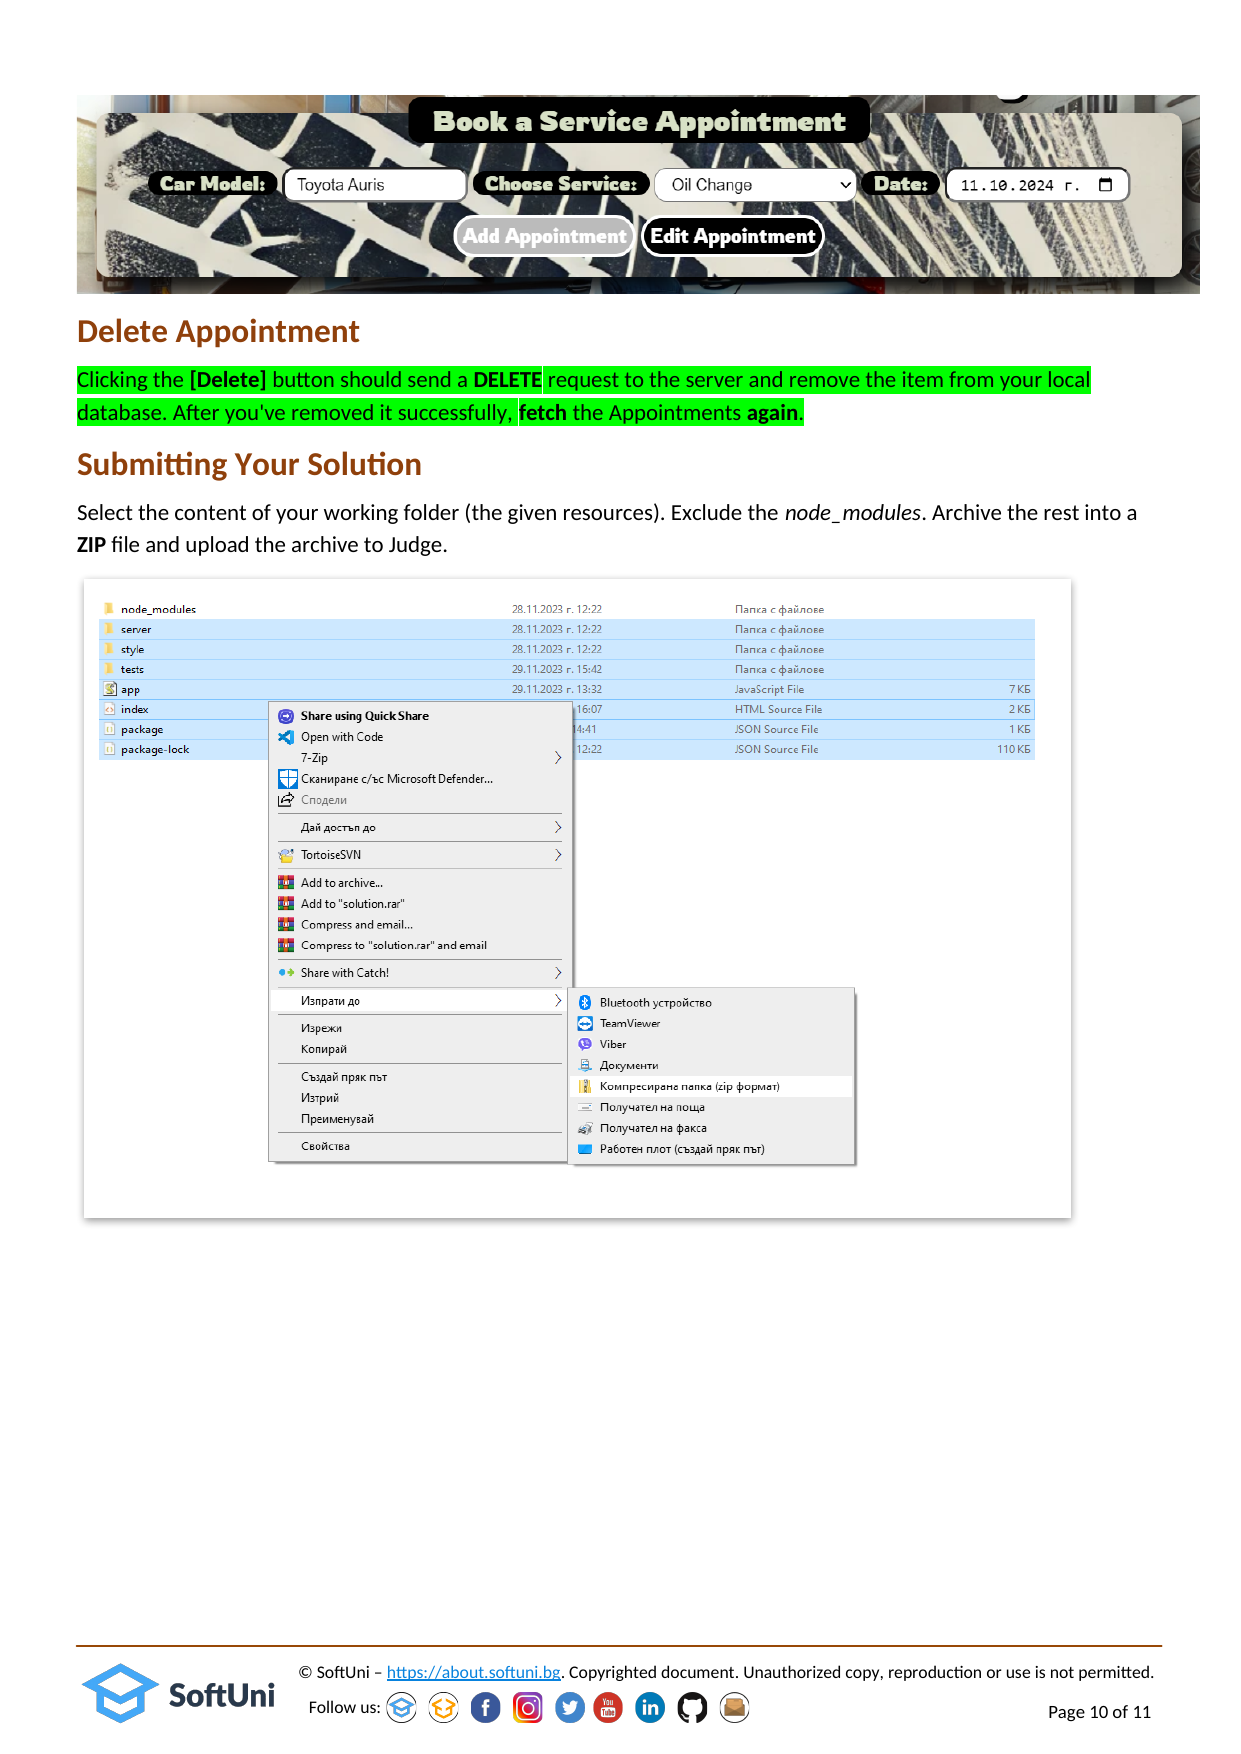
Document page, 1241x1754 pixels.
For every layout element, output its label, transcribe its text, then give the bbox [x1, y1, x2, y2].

picture [76, 95, 1200, 294]
picture [719, 1692, 750, 1723]
picture [656, 1714, 665, 1723]
picture [513, 1692, 543, 1723]
text Clicking the [Delete] button should send a DELETE request to the server and remove the item from your local database. After you've removed it successfully, fetch the Appointments again. [77, 366, 1163, 426]
picture [649, 1705, 658, 1714]
picture [555, 1692, 585, 1723]
picture [593, 1692, 623, 1723]
picture [386, 1692, 417, 1723]
picture [75, 1658, 281, 1729]
picture [471, 1692, 501, 1723]
text Select the content of your working folder (the given resources). Exclude the node_modules. Archive the rest into a ZIP file and upload the archive to Judge. [77, 498, 1163, 558]
picture [428, 1692, 459, 1723]
picture [635, 1692, 644, 1701]
subtitle Delete Appointment [77, 311, 1163, 351]
subtitle Submitting Your Solution [77, 442, 1163, 483]
picture [99, 593, 1056, 1204]
picture [677, 1692, 708, 1723]
picture [656, 1692, 665, 1701]
picture [635, 1714, 644, 1723]
